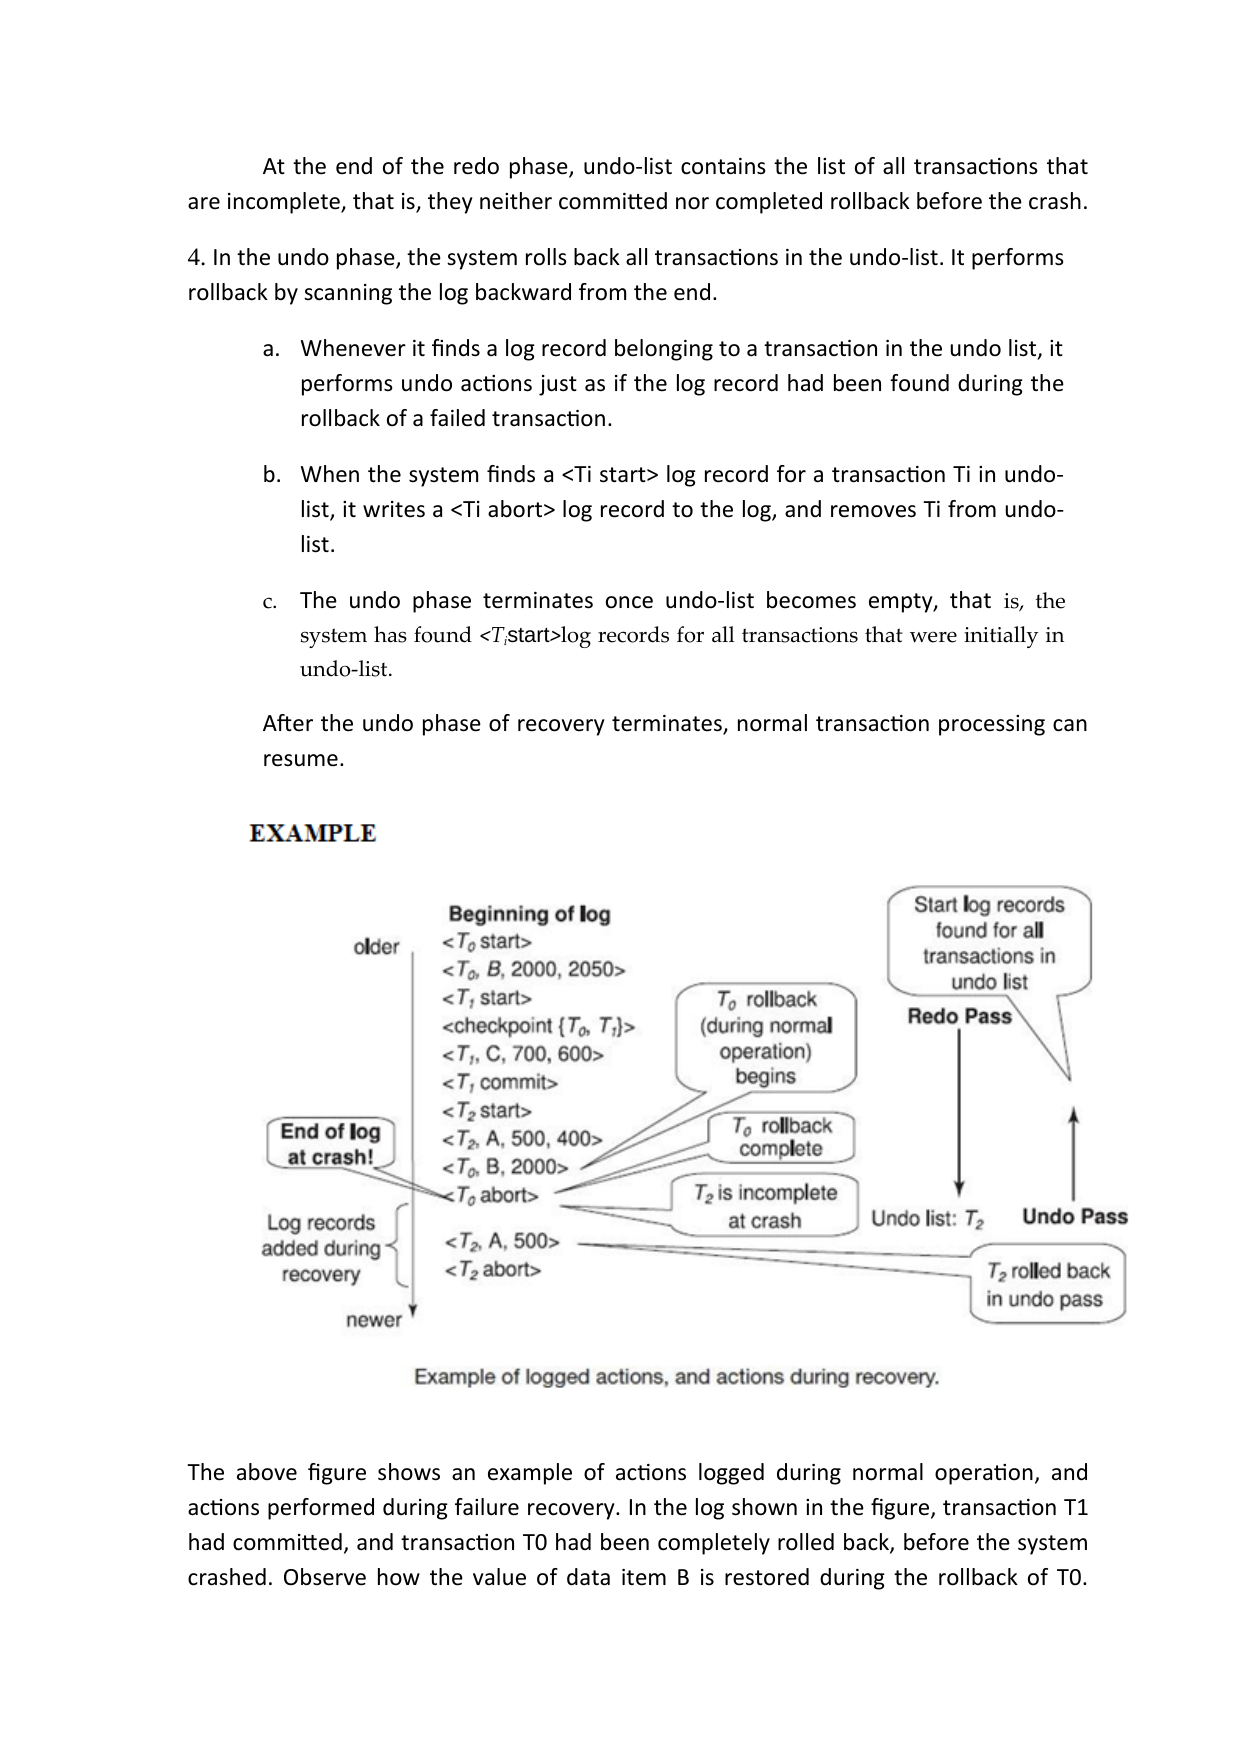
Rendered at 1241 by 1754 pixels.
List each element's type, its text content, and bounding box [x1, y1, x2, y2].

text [187, 1452, 1090, 1592]
text After the undo phase of recovery terminates, normal transaction processing can resume. [262, 707, 1090, 773]
list Whenever it finds a log record belonging to a transaction in the undo list, it performs undo actions just as if the log record had been found during the rollback of a failed transaction. [262, 332, 1066, 433]
list The undo phase terminates once undo-list becomes empty, that is, the system has found <Tistart>log records for all transactions that were initially in undo-list. [262, 584, 1066, 682]
list When the system finds a <Ti start> log record for a transaction Ti in undo-list, it writes a <Ti abort> log record to the log, and removes Ti from undo-list. [262, 458, 1066, 558]
text At the end of the redo phase, undo-list contains the list of all transactions that are incomplete, that is, they neither committed nor completed rollback before the crash. [187, 150, 1090, 216]
list In the undo phase, the system rolls back all transactions in the undo-list. It performs rollback by scanning the log backward from the end. [187, 241, 1066, 307]
picture [187, 798, 1161, 1452]
